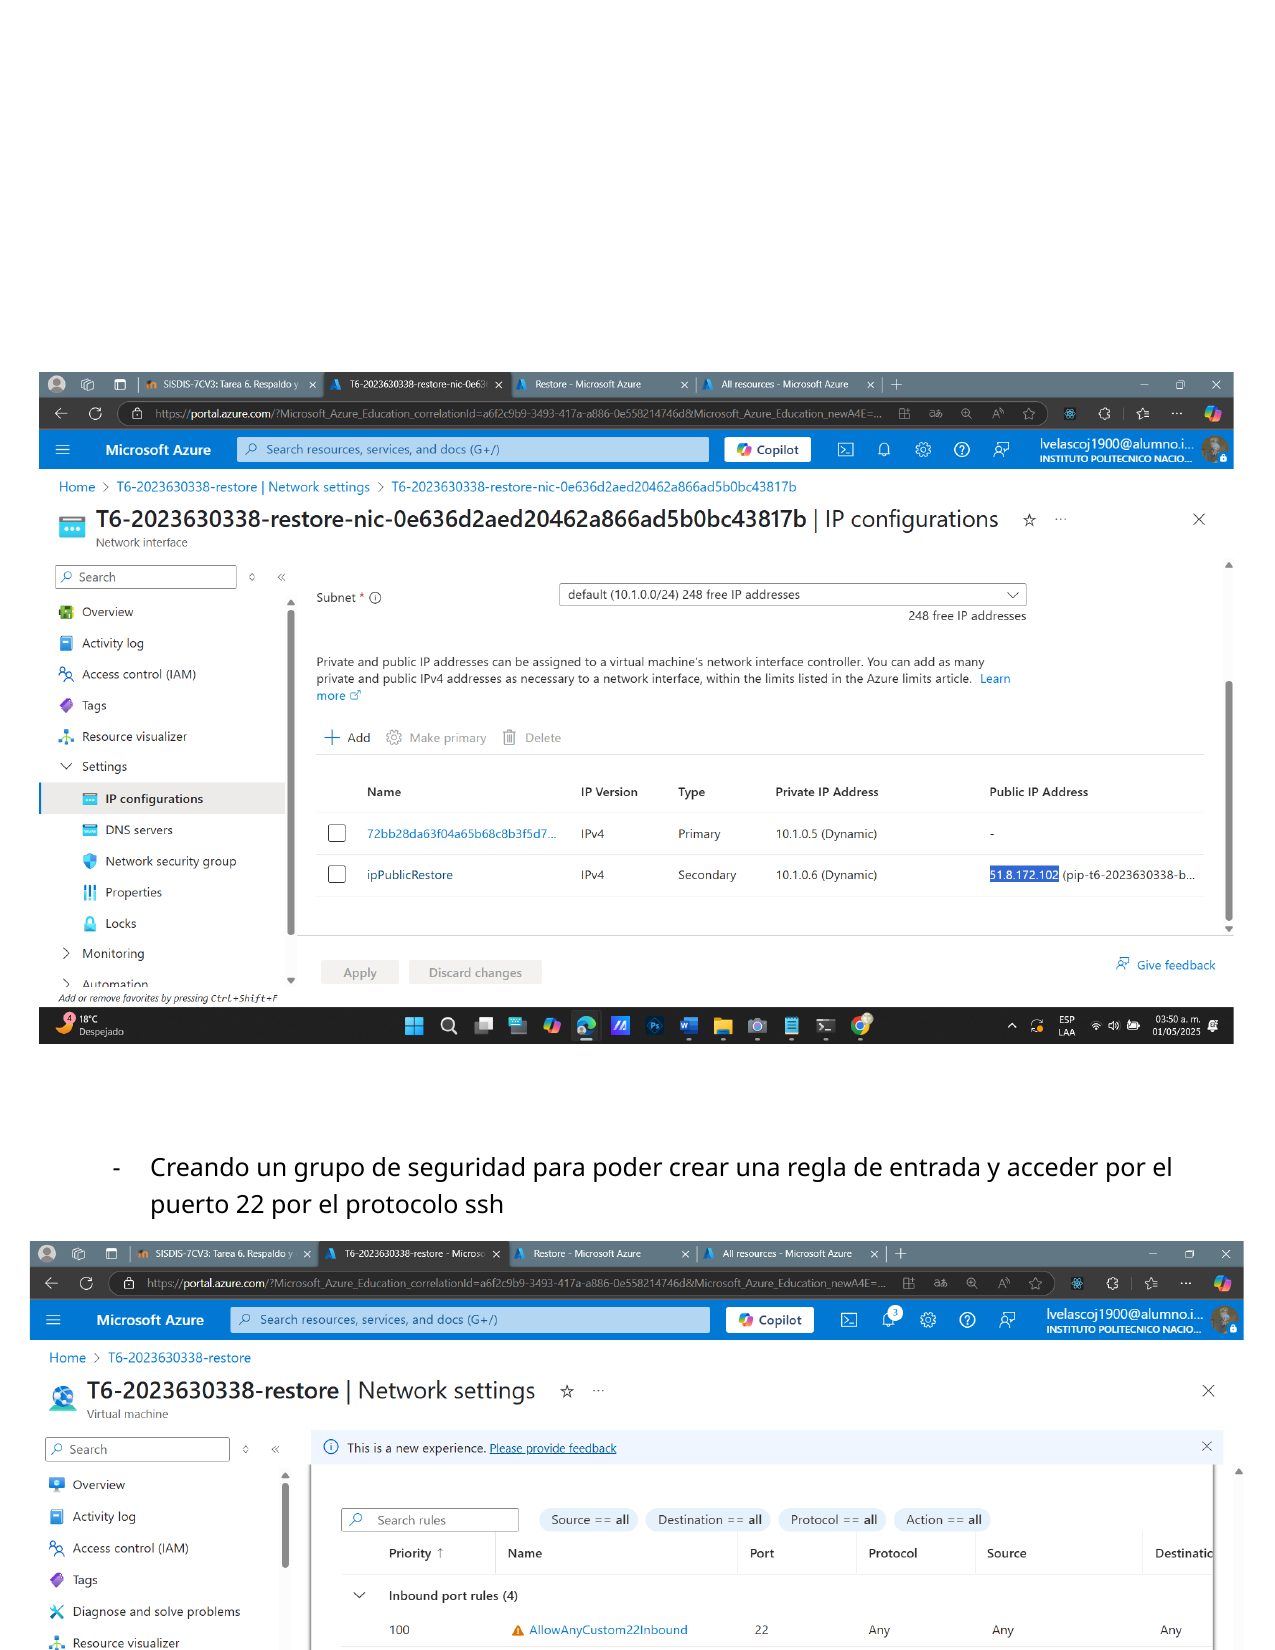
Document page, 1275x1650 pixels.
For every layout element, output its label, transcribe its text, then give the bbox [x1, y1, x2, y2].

list Creando un grupo de seguridad para poder crear una regla de entrada y acceder por el puerto 22 por el protocolo ssh [112, 1150, 1200, 1221]
picture [29, 1241, 1244, 1650]
picture [39, 372, 1234, 1044]
